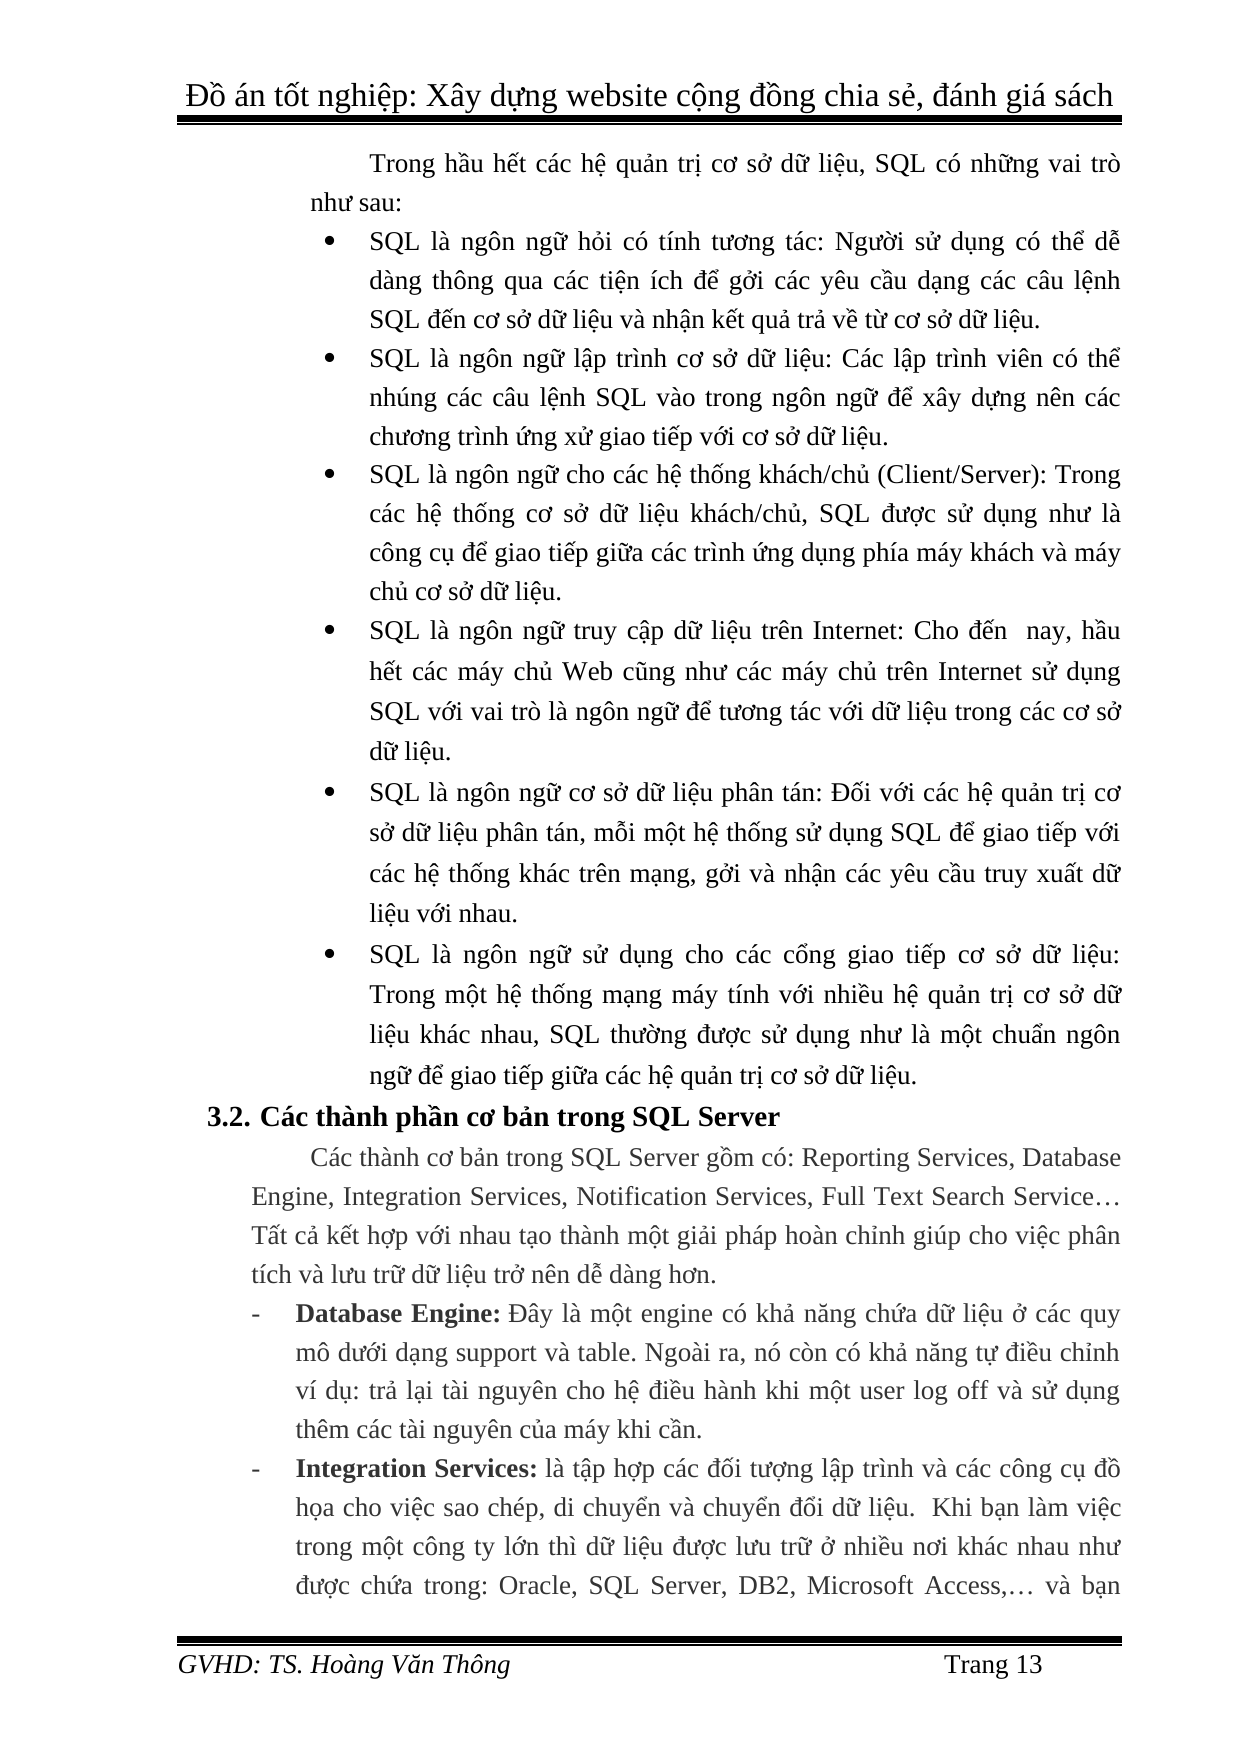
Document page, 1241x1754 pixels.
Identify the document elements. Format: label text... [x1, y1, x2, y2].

list Trong hầu hết các hệ quản trị cơ sở dữ liệu, SQL có những vai trò như sau: [310, 148, 1122, 218]
list SQL là ngôn ngữ truy cập dữ liệu trên Internet: Cho đến nay, hầu hết các máy chủ Web cũng như các máy chủ trên Internet sử dụng SQL với vai trò là ngôn ngữ để tương tác với dữ liệu trong các cơ sở dữ liệu. [325, 614, 1122, 767]
list SQL là ngôn ngữ lập trình cơ sở dữ liệu: Các lập trình viên có thể nhúng các câu lệnh SQL vào trong ngôn ngữ để xây dựng nên các chương trình ứng xử giao tiếp với cơ sở dữ liệu. [325, 342, 1122, 451]
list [251, 1452, 1122, 1600]
list SQL là ngôn ngữ hỏi có tính tương tác: Người sử dụng có thể dễ dàng thông qua các tiện ích để gởi các yêu cầu dạng các câu lệnh SQL đến cơ sở dữ liệu và nhận kết quả trả về từ cơ sở dữ liệu. [325, 225, 1122, 334]
text Các thành cơ bản trong SQL Server gồm có: Reporting Services, Database Engine, Integration Services, Notification Services, Full Text Search Service… Tất cả kết hợp với nhau tạo thành một giải pháp hoàn chỉnh giúp cho việc phân tích và lưu trữ dữ liệu trở nên dễ dàng hơn. [251, 1141, 1122, 1289]
list Database Engine: Đây là một engine có khả năng chứa dữ liệu ở các quy mô dưới dạng support và table. Ngoài ra, nó còn có khả năng tự điều chỉnh ví dụ: trả lại tài nguyên cho hệ điều hành khi một user log off và sử dụng thêm các tài nguyên của máy khi cần. [251, 1297, 1122, 1444]
list SQL là ngôn ngữ cơ sở dữ liệu phân tán: Đối với các hệ quản trị cơ sở dữ liệu phân tán, mỗi một hệ thống sử dụng SQL để giao tiếp với các hệ thống khác trên mạng, gởi và nhận các yêu cầu truy xuất dữ liệu với nhau. [325, 776, 1122, 928]
list SQL là ngôn ngữ sử dụng cho các cổng giao tiếp cơ sở dữ liệu: Trong một hệ thống mạng máy tính với nhiều hệ quản trị cơ sở dữ liệu khác nhau, SQL thường được sử dụng như là một chuẩn ngôn ngữ để giao tiếp giữa các hệ quản trị cơ sở dữ liệu. [325, 938, 1122, 1090]
list Các thành phần cơ bản trong SQL Server [207, 1099, 1122, 1133]
list SQL là ngôn ngữ cho các hệ thống khách/chủ (Client/Server): Trong các hệ thống cơ sở dữ liệu khách/chủ, SQL được sử dụng như là công cụ để giao tiếp giữa các trình ứng dụng phía máy khách và máy chủ cơ sở dữ liệu. [325, 459, 1122, 606]
